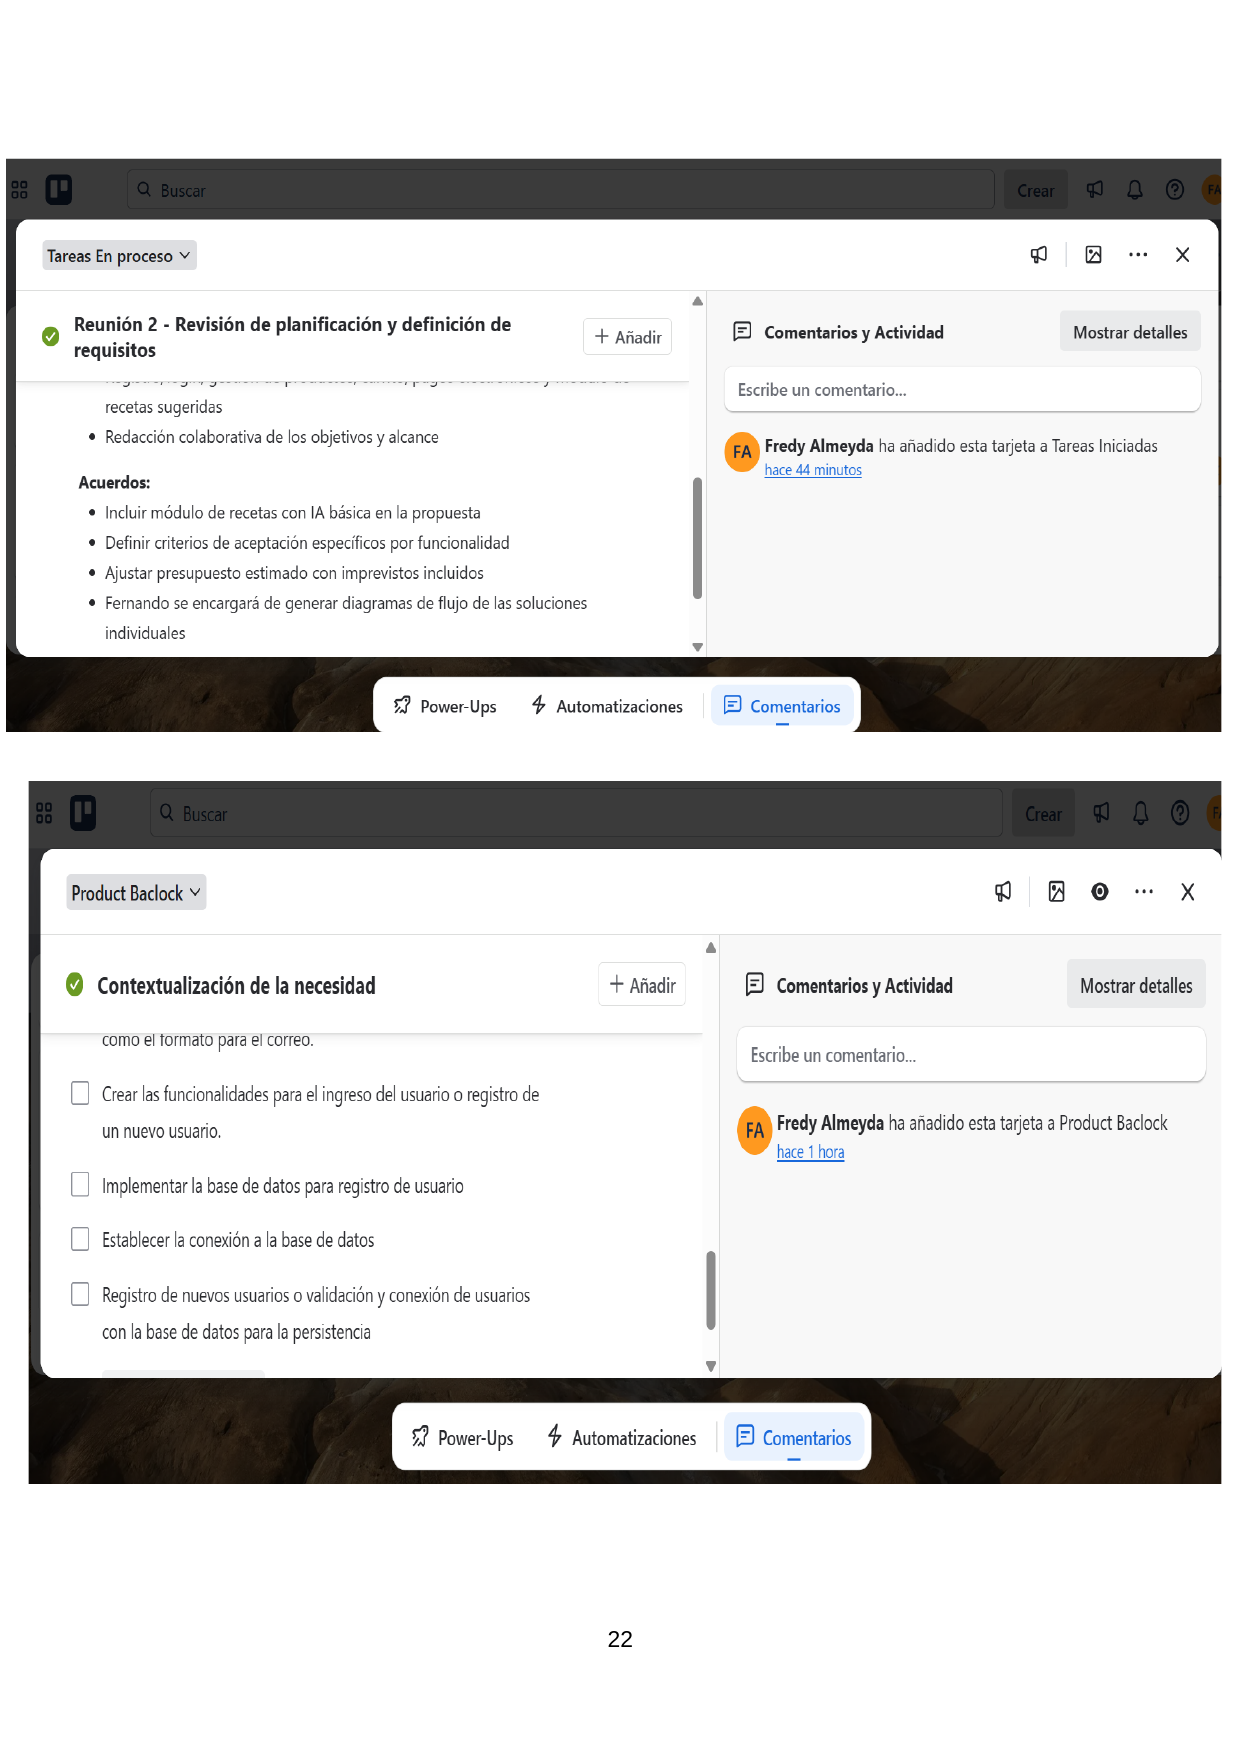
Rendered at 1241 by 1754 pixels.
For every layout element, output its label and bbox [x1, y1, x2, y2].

picture [28, 781, 1222, 1484]
picture [6, 150, 1222, 732]
